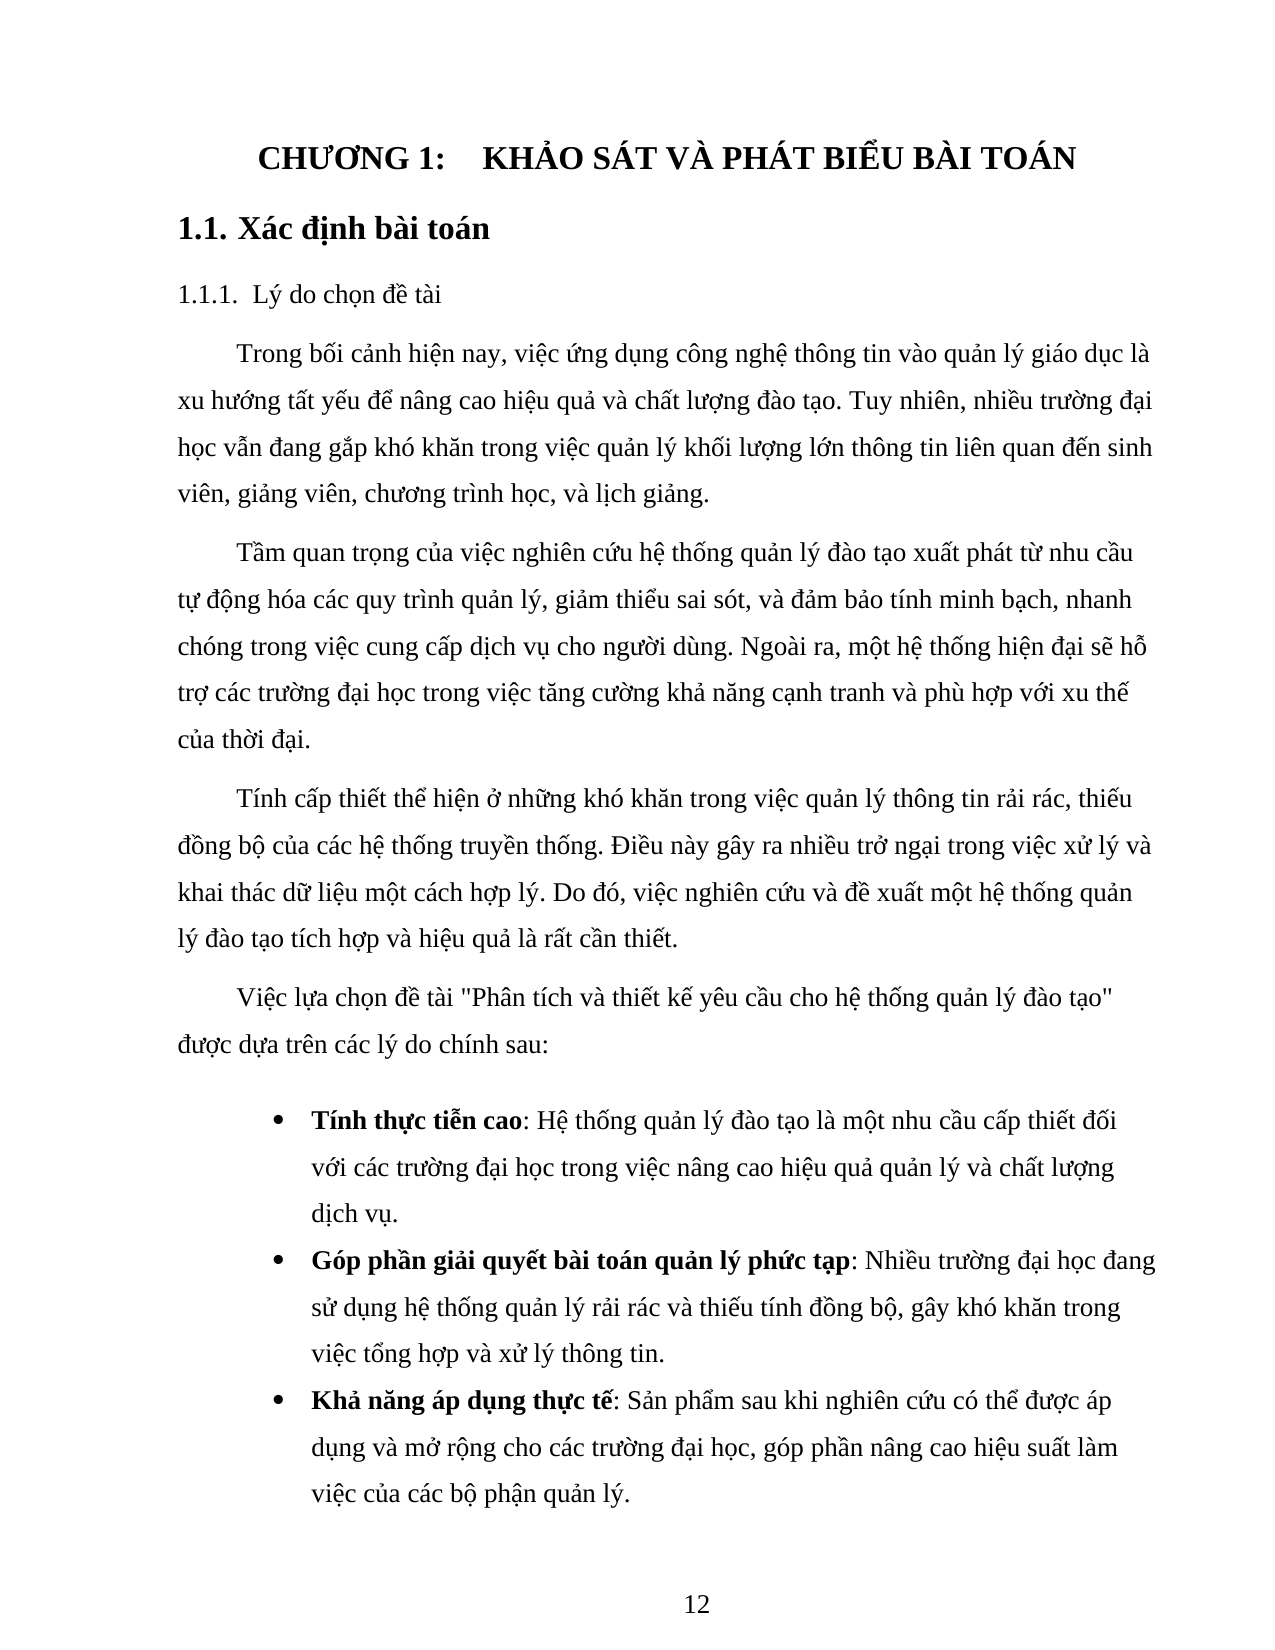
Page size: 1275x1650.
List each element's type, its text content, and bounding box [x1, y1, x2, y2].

list Góp phần giải quyết bài toán quản lý phức tạp: Nhiều trường đại học đang sử dụng hệ thống quản lý rải rác và thiếu tính đồng bộ, gây khó khăn trong việc tổng hợp và xử lý thông tin. [274, 1273, 1157, 1398]
list Tính thực tiễn cao: Hệ thống quản lý đào tạo là một nhu cầu cấp thiết đối với các trường đại học trong việc nâng cao hiệu quả quản lý và chất lượng dịch vụ. [274, 1104, 1157, 1228]
text Xác định bài toán [177, 208, 1157, 246]
list Việc lựa chọn đề tài "Phân tích và thiết kế yêu cầu cho hệ thống quản lý đào tạo" được dựa trên các lý do chính sau: [177, 981, 1157, 1059]
list Tầm quan trọng của việc nghiên cứu hệ thống quản lý đào tạo xuất phát từ nhu cầu tự động hóa các quy trình quản lý, giảm thiểu sai sót, và đảm bảo tính minh bạch, nhanh chóng trong việc cung cấp dịch vụ cho người dùng. Ngoài ra, một hệ thống hiện đại sẽ hỗ trợ các trường đại học trong việc tăng cường khả năng cạnh tranh và phù hợp với xu thế của thời đại. [177, 536, 1157, 754]
text KHẢO SÁT VÀ PHÁT BIỂU BÀI TOÁN [177, 138, 1157, 176]
list Trong bối cảnh hiện nay, việc ứng dụng công nghệ thông tin vào quản lý giáo dục là xu hướng tất yếu để nâng cao hiệu quả và chất lượng đào tạo. Tuy nhiên, nhiều trường đại học vẫn đang gắp khó khăn trong việc quản lý khối lượng lớn thông tin liên quan đến sinh viên, giảng viên, chương trình học, và lịch giảng. [177, 337, 1157, 508]
text Lý do chọn đề tài [177, 278, 1157, 309]
list Tính cấp thiết thể hiện ở những khó khăn trong việc quản lý thông tin rải rác, thiếu đồng bộ của các hệ thống truyền thống. Điều này gây ra nhiều trở ngại trong việc xử lý và khai thác dữ liệu một cách hợp lý. Do đó, việc nghiên cứu và đề xuất một hệ thống quản lý đào tạo tích hợp và hiệu quả là rất cần thiết. [177, 782, 1157, 953]
